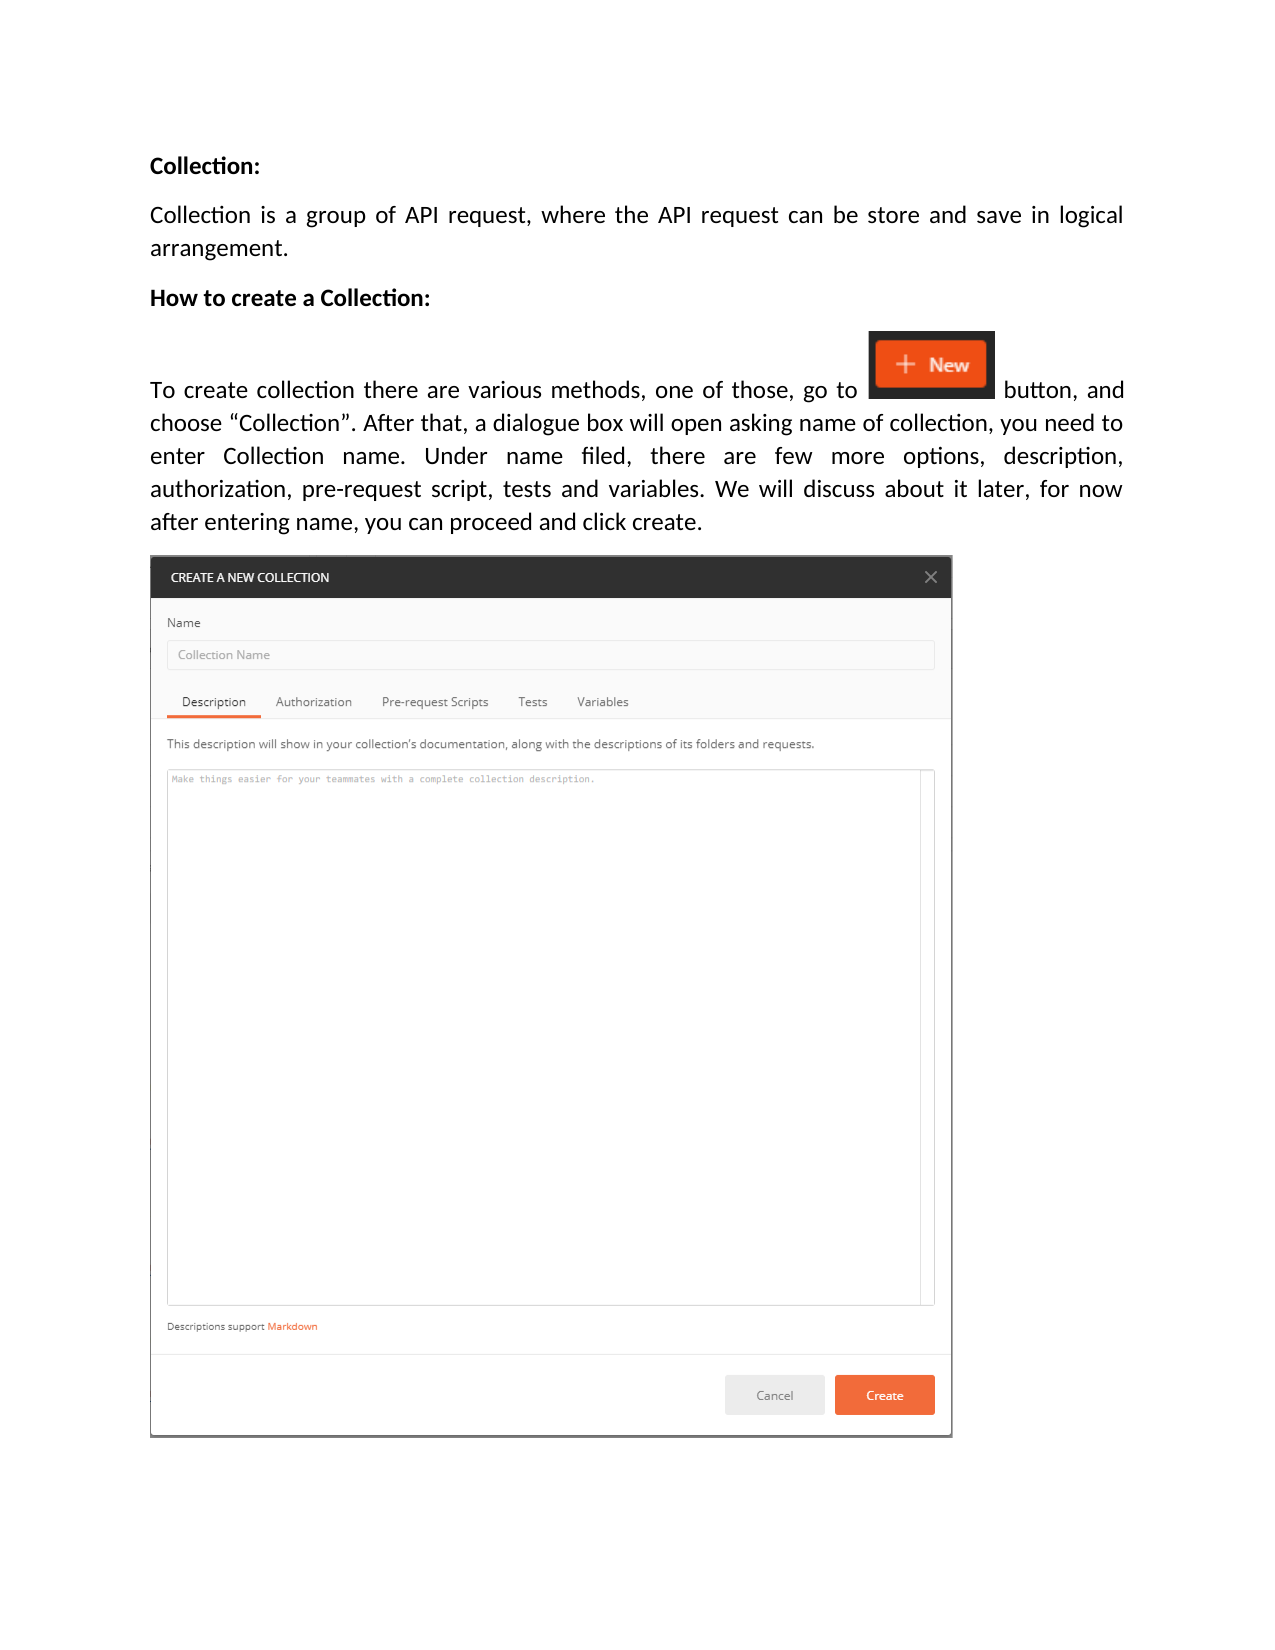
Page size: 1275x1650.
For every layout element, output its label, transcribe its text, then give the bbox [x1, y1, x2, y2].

picture [150, 555, 953, 1438]
text How to create a Collection: [150, 282, 1125, 313]
picture [868, 331, 995, 399]
text To create collection there are various methods, one of those, go to button, and choose “Collection”. After that, a dialogue box will open asking name of collection, you need to enter Collection name. Under name filed, there are few more options, description, authorization, pre-request script, tests and variables. We will discuss about it later, for now after entering name, you can proceed and click create. [150, 332, 1125, 537]
text Collection: [150, 150, 1125, 181]
text Collection is a group of API request, where the API request can be store and save in logical arrangement. [150, 199, 1125, 263]
